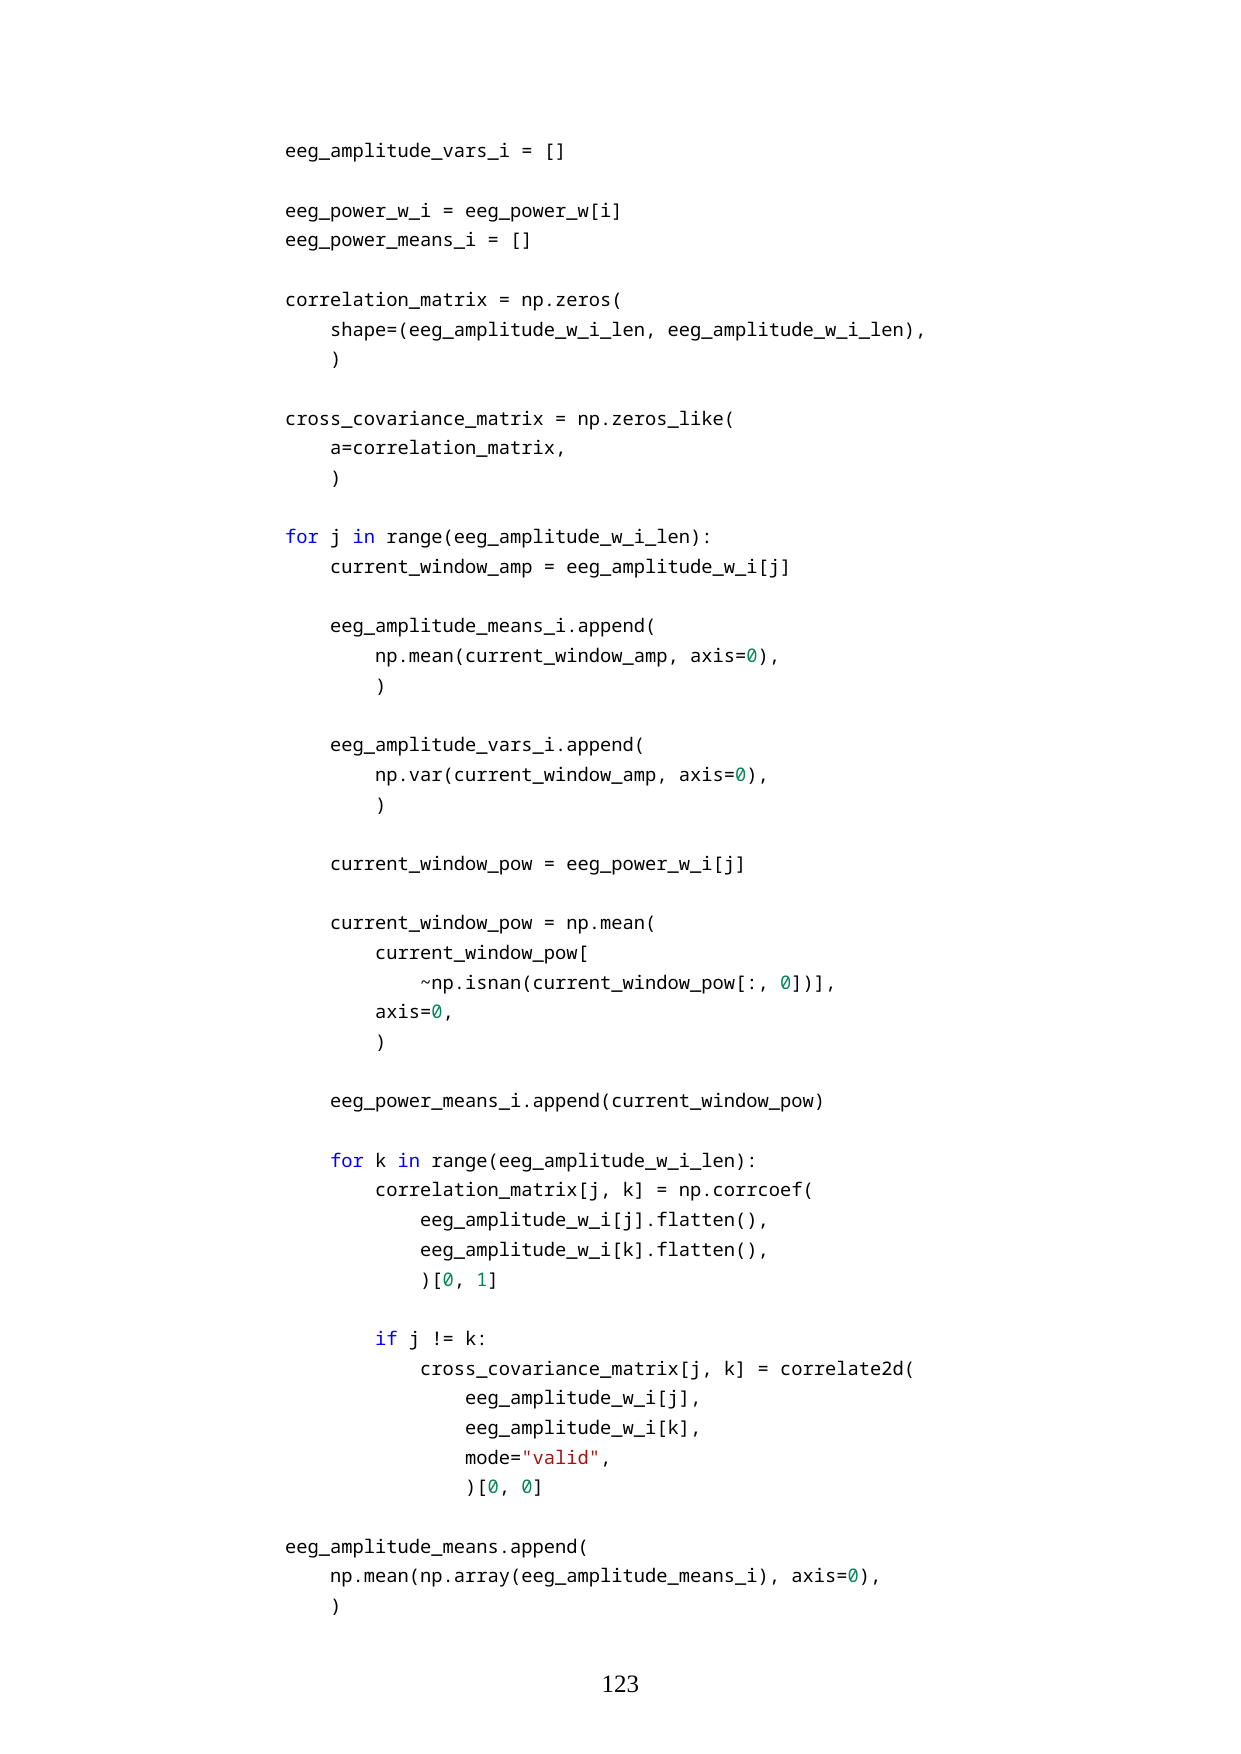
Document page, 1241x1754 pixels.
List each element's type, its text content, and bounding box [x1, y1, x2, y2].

text cross_covariance_matrix[j, k] = correlate2d( [195, 1351, 1045, 1380]
text )[0, 1] [195, 1262, 1045, 1291]
text cross_covariance_matrix = np.zeros_like( [195, 401, 1045, 430]
text )[0, 0] [195, 1469, 1045, 1499]
text mode="valid", [195, 1440, 1045, 1469]
text eeg_amplitude_means_i.append( [195, 608, 1045, 638]
text eeg_power_means_i = [] [195, 223, 1045, 252]
text eeg_amplitude_means.append( [195, 1529, 1045, 1558]
text for k in range(eeg_amplitude_w_i_len): [195, 1143, 1045, 1173]
text eeg_amplitude_w_i[j].flatten(), [195, 1202, 1045, 1232]
text np.var(current_window_amp, axis=0), [195, 757, 1045, 787]
text np.mean(current_window_amp, axis=0), [195, 638, 1045, 668]
text ) [195, 668, 1045, 698]
text ) [195, 1024, 1045, 1054]
text ) [195, 1588, 1045, 1618]
text eeg_amplitude_w_i[k], [195, 1410, 1045, 1440]
text axis=0, [195, 994, 1045, 1024]
text a=correlation_matrix, [195, 430, 1045, 460]
text if j != k: [195, 1321, 1045, 1351]
text correlation_matrix[j, k] = np.corrcoef( [195, 1173, 1045, 1202]
text eeg_amplitude_vars_i = [] [195, 133, 1045, 163]
text for j in range(eeg_amplitude_w_i_len): [195, 519, 1045, 549]
text eeg_amplitude_w_i[k].flatten(), [195, 1232, 1045, 1262]
text eeg_amplitude_vars_i.append( [195, 727, 1045, 757]
text eeg_power_w_i = eeg_power_w[i] [195, 193, 1045, 223]
text ) [195, 460, 1045, 490]
text ~np.isnan(current_window_pow[:, 0])], [195, 965, 1045, 994]
text eeg_power_means_i.append(current_window_pow) [195, 1083, 1045, 1113]
text current_window_pow[ [195, 935, 1045, 965]
text current_window_pow = eeg_power_w_i[j] [195, 846, 1045, 876]
text eeg_amplitude_w_i[j], [195, 1380, 1045, 1410]
text ) [195, 341, 1045, 371]
text shape=(eeg_amplitude_w_i_len, eeg_amplitude_w_i_len), [195, 312, 1045, 341]
text current_window_pow = np.mean( [195, 905, 1045, 935]
text correlation_matrix = np.zeros( [195, 282, 1045, 312]
text ) [195, 787, 1045, 816]
text current_window_amp = eeg_amplitude_w_i[j] [195, 549, 1045, 579]
text np.mean(np.array(eeg_amplitude_means_i), axis=0), [195, 1558, 1045, 1588]
